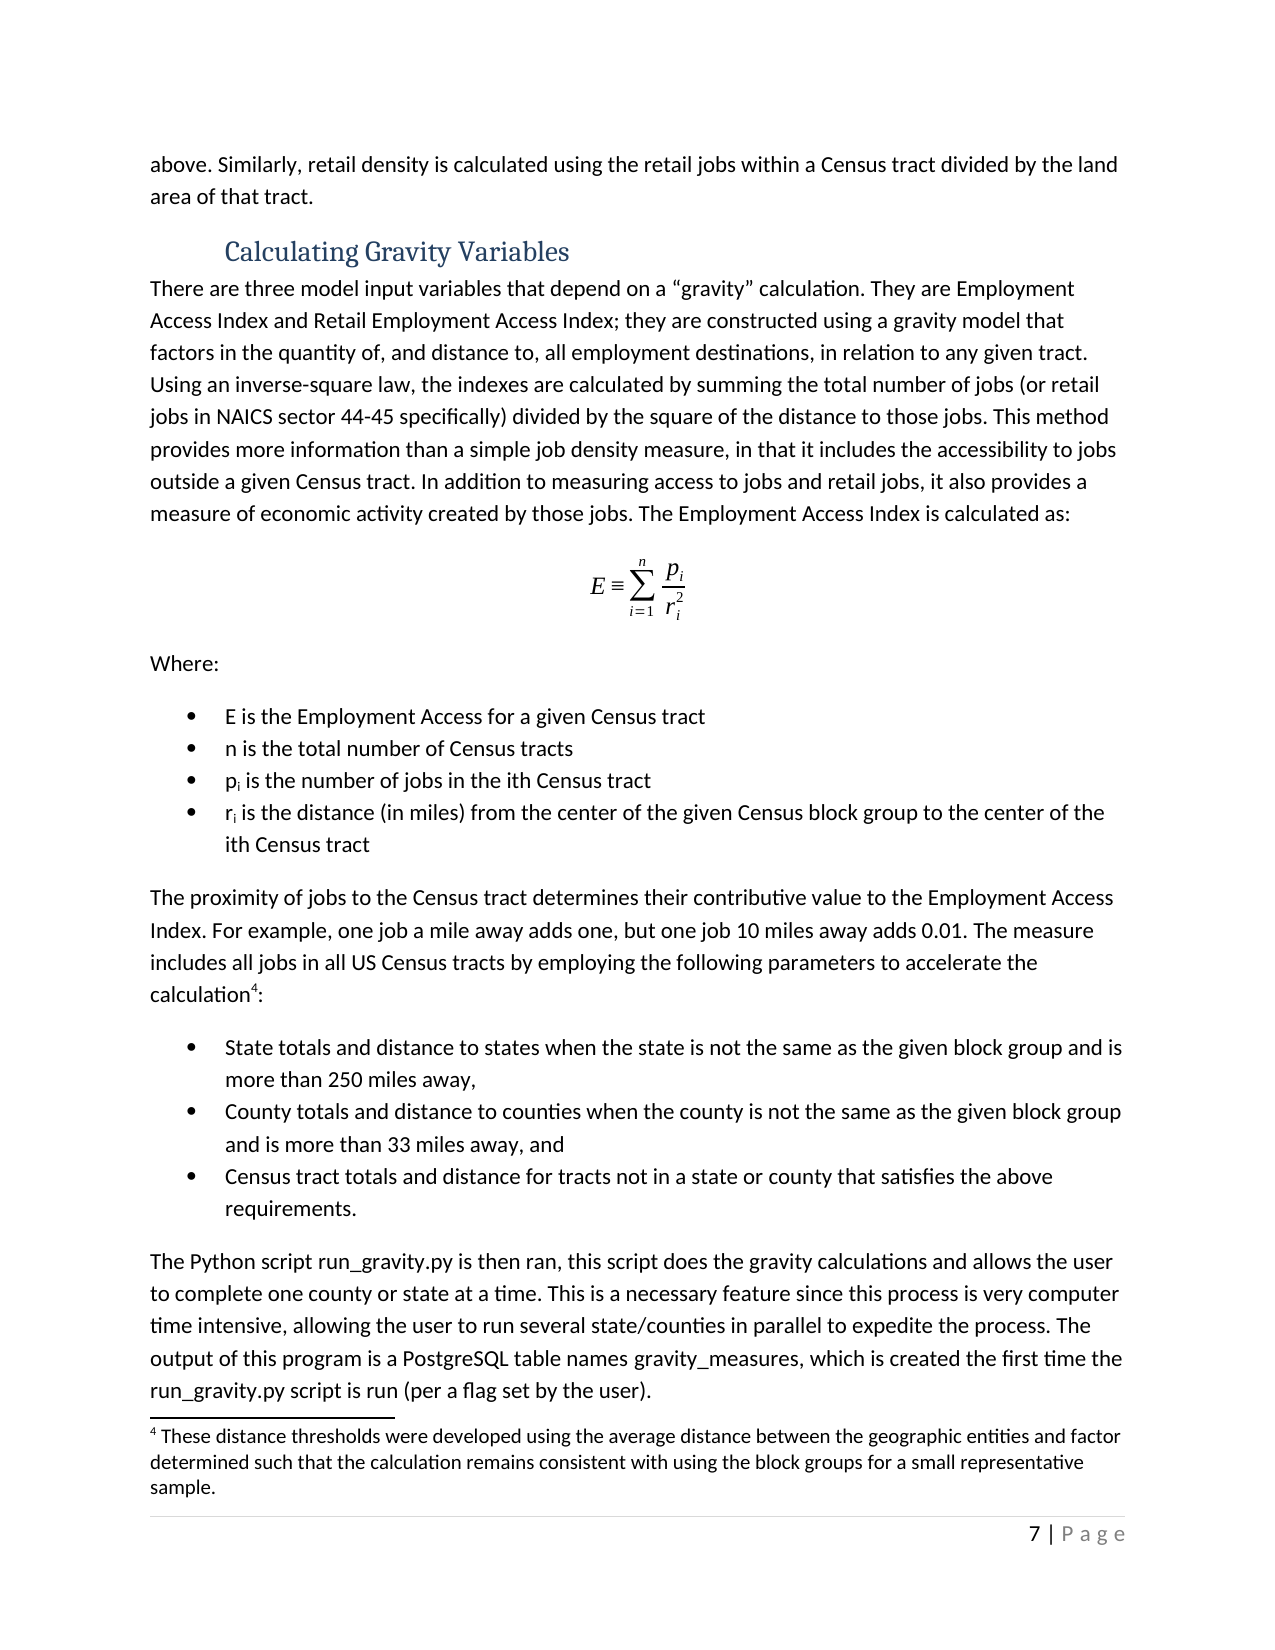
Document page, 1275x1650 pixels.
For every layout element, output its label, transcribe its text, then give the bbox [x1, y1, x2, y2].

list n is the total number of Census tracts [187, 734, 1125, 762]
list State totals and distance to states when the state is not the same as the given block group and is more than 250 miles away, [187, 1033, 1125, 1093]
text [150, 150, 1125, 210]
list ri is the distance (in miles) from the center of the given Census block group to the center of the ith Census tract [187, 798, 1125, 858]
list pi is the number of jobs in the ith Census tract [187, 766, 1125, 794]
list E is the Employment Access for a given Census tract [187, 702, 1125, 730]
list Census tract totals and distance for tracts not in a state or county that satisfies the above requirements. [187, 1162, 1125, 1222]
subtitle Calculating Gravity Variables [150, 235, 1125, 269]
text The proximity of jobs to the Census tract determines their contributive value to the Employment Access Index. For example, one job a mile away adds one, but one job 10 miles away adds 0.01. The measure includes all jobs in all US Census tracts by employing the following parameters to accelerate the calculation: [150, 883, 1125, 1008]
text The Python script run_gravity.py is then ran, this script does the gravity calculations and allows the user to complete one county or state at a time. This is a necessary feature since this process is very computer time intensive, allowing the user to run several state/counties in parallel to expedite the process. The output of this program is a PostgreSQL table names gravity_measures, which is created the first time the run_gravity.py script is run (per a flag set by the user). [150, 1247, 1125, 1404]
list County totals and distance to counties when the county is not the same as the given block group and is more than 33 miles away, and [187, 1097, 1125, 1158]
text There are three model input variables that depend on a “gravity” calculation. They are Employment Access Index and Retail Employment Access Index; they are constructed using a gravity model that factors in the quantity of, and distance to, all employment destinations, in relation to any given tract. Using an inverse-square law, the indexes are calculated by summing the total number of jobs (or retail jobs in NAICS sector 44-45 specifically) divided by the square of the distance to those jobs. This method provides more information than a simple job density measure, in that it includes the accessibility to jobs outside a given Census tract. In addition to measuring access to jobs and retail jobs, it also provides a measure of economic activity created by those jobs. The Employment Access Index is calculated as: [150, 274, 1125, 527]
text Where: [150, 649, 1125, 677]
